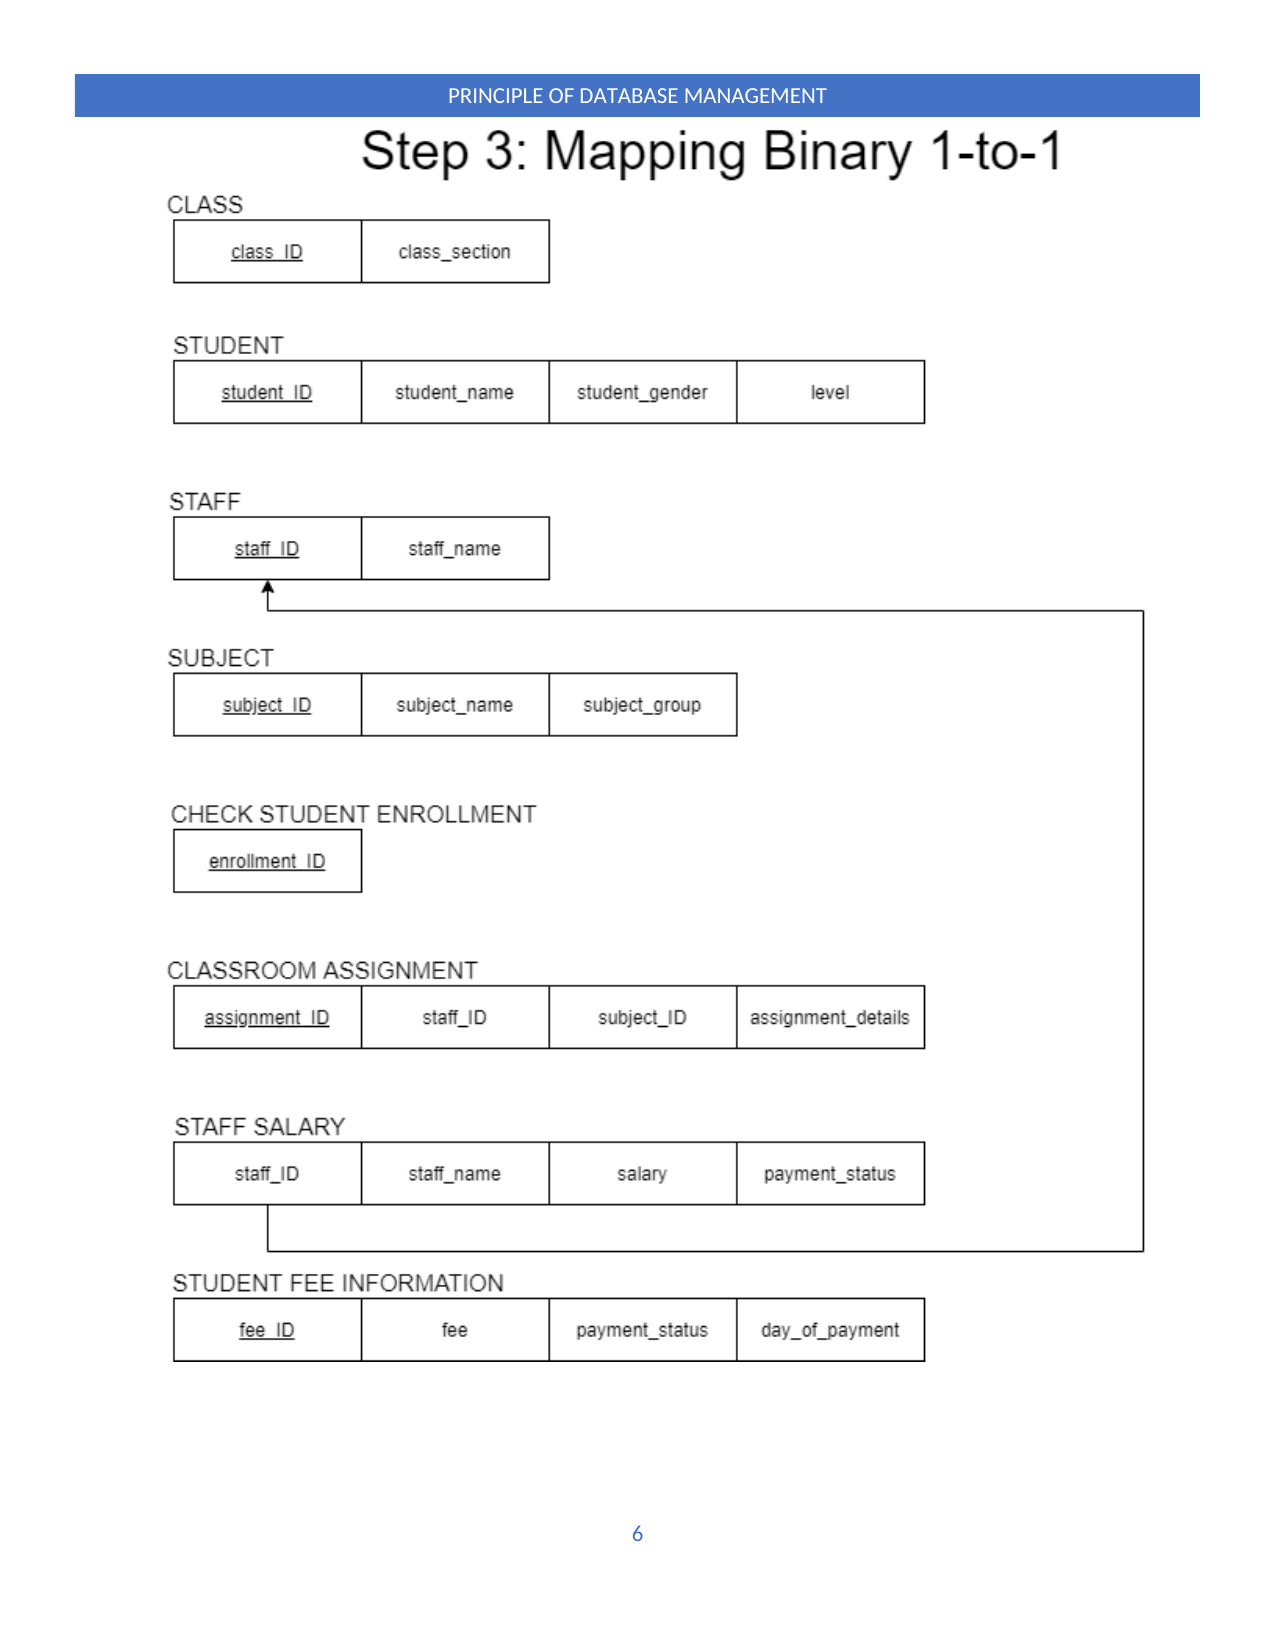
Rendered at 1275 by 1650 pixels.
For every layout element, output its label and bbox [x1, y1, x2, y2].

picture [150, 118, 1157, 1362]
